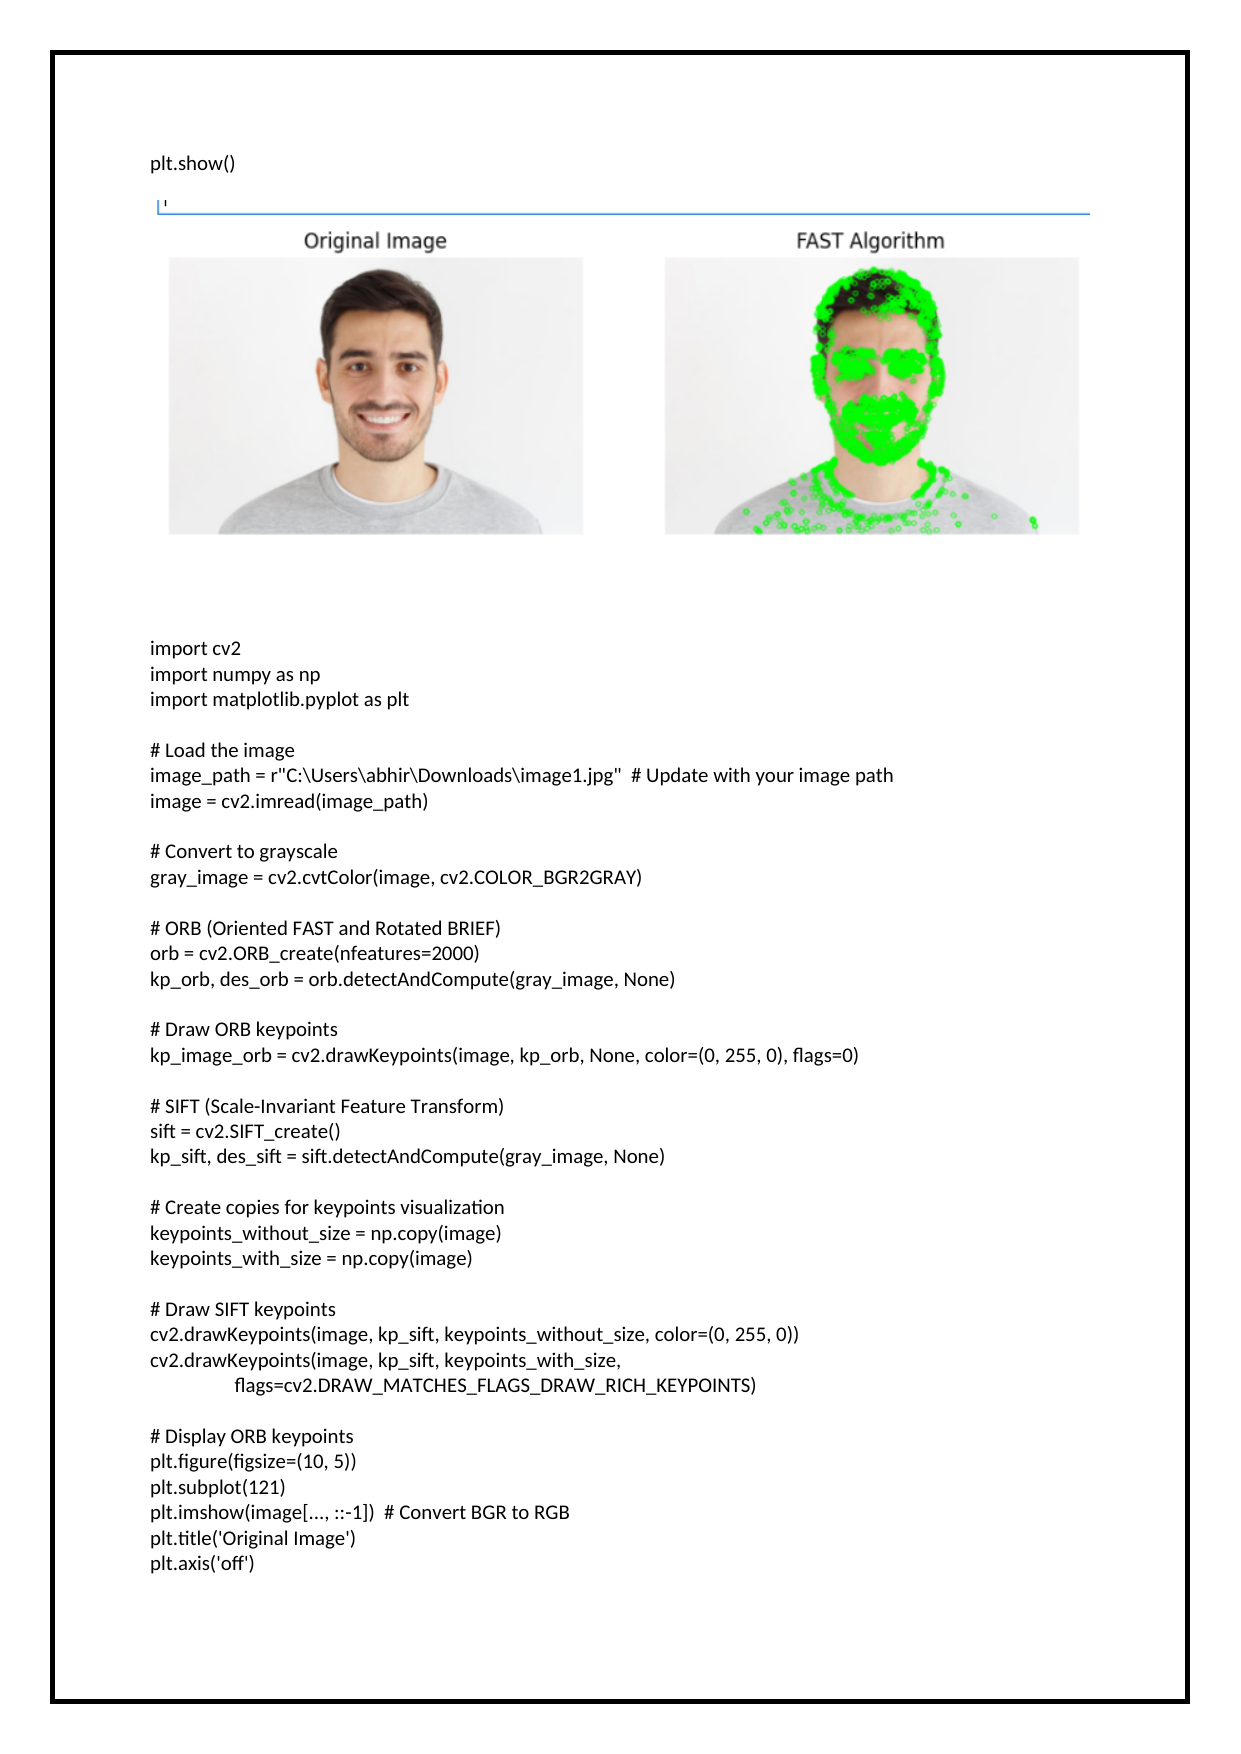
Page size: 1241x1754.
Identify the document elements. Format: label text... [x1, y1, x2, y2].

text # ORB (Oriented FAST and Rotated BRIEF) [150, 915, 1090, 940]
text gray_image = cv2.cvtColor(image, cv2.COLOR_BGR2GRAY) [150, 864, 1090, 889]
text kp_orb, des_orb = orb.detectAndCompute(gray_image, None) [150, 966, 1090, 991]
text sift = cv2.SIFT_create() [150, 1118, 1090, 1144]
text plt.imshow(image[..., ::-1]) # Convert BGR to RGB [150, 1499, 1090, 1525]
text image_path = r"C:\Users\abhir\Downloads\image1.jpg" # Update with your image path [150, 762, 1090, 788]
text plt.subplot(121) [150, 1474, 1090, 1499]
text flags=cv2.DRAW_MATCHES_FLAGS_DRAW_RICH_KEYPOINTS) [150, 1372, 1090, 1398]
text # SIFT (Scale-Invariant Feature Transform) [150, 1093, 1090, 1118]
picture [150, 200, 1091, 560]
text # Draw ORB keypoints [150, 1017, 1090, 1042]
text plt.figure(figsize=(10, 5)) [150, 1449, 1090, 1474]
text import matplotlib.pyplot as plt [150, 686, 1090, 712]
text cv2.drawKeypoints(image, kp_sift, keypoints_with_size, [150, 1347, 1090, 1372]
text # Load the image [150, 737, 1090, 762]
text kp_sift, des_sift = sift.detectAndCompute(gray_image, None) [150, 1144, 1090, 1169]
text import cv2 [150, 635, 1090, 661]
text kp_image_orb = cv2.drawKeypoints(image, kp_orb, None, color=(0, 255, 0), flags=0) [150, 1042, 1090, 1067]
text # Draw SIFT keypoints [150, 1296, 1090, 1322]
text plt.title('Original Image') [150, 1525, 1090, 1550]
text plt.axis('off') [150, 1550, 1090, 1576]
text # Display ORB keypoints [150, 1423, 1090, 1449]
text image = cv2.imread(image_path) [150, 788, 1090, 813]
text # Create copies for keypoints visualization [150, 1194, 1090, 1220]
text plt.show() [150, 150, 1090, 200]
text cv2.drawKeypoints(image, kp_sift, keypoints_without_size, color=(0, 255, 0)) [150, 1322, 1090, 1347]
text # Convert to grayscale [150, 839, 1090, 864]
text import numpy as np [150, 661, 1090, 686]
text keypoints_without_size = np.copy(image) [150, 1220, 1090, 1245]
text keypoints_with_size = np.copy(image) [150, 1245, 1090, 1271]
text orb = cv2.ORB_create(nfeatures=2000) [150, 940, 1090, 966]
